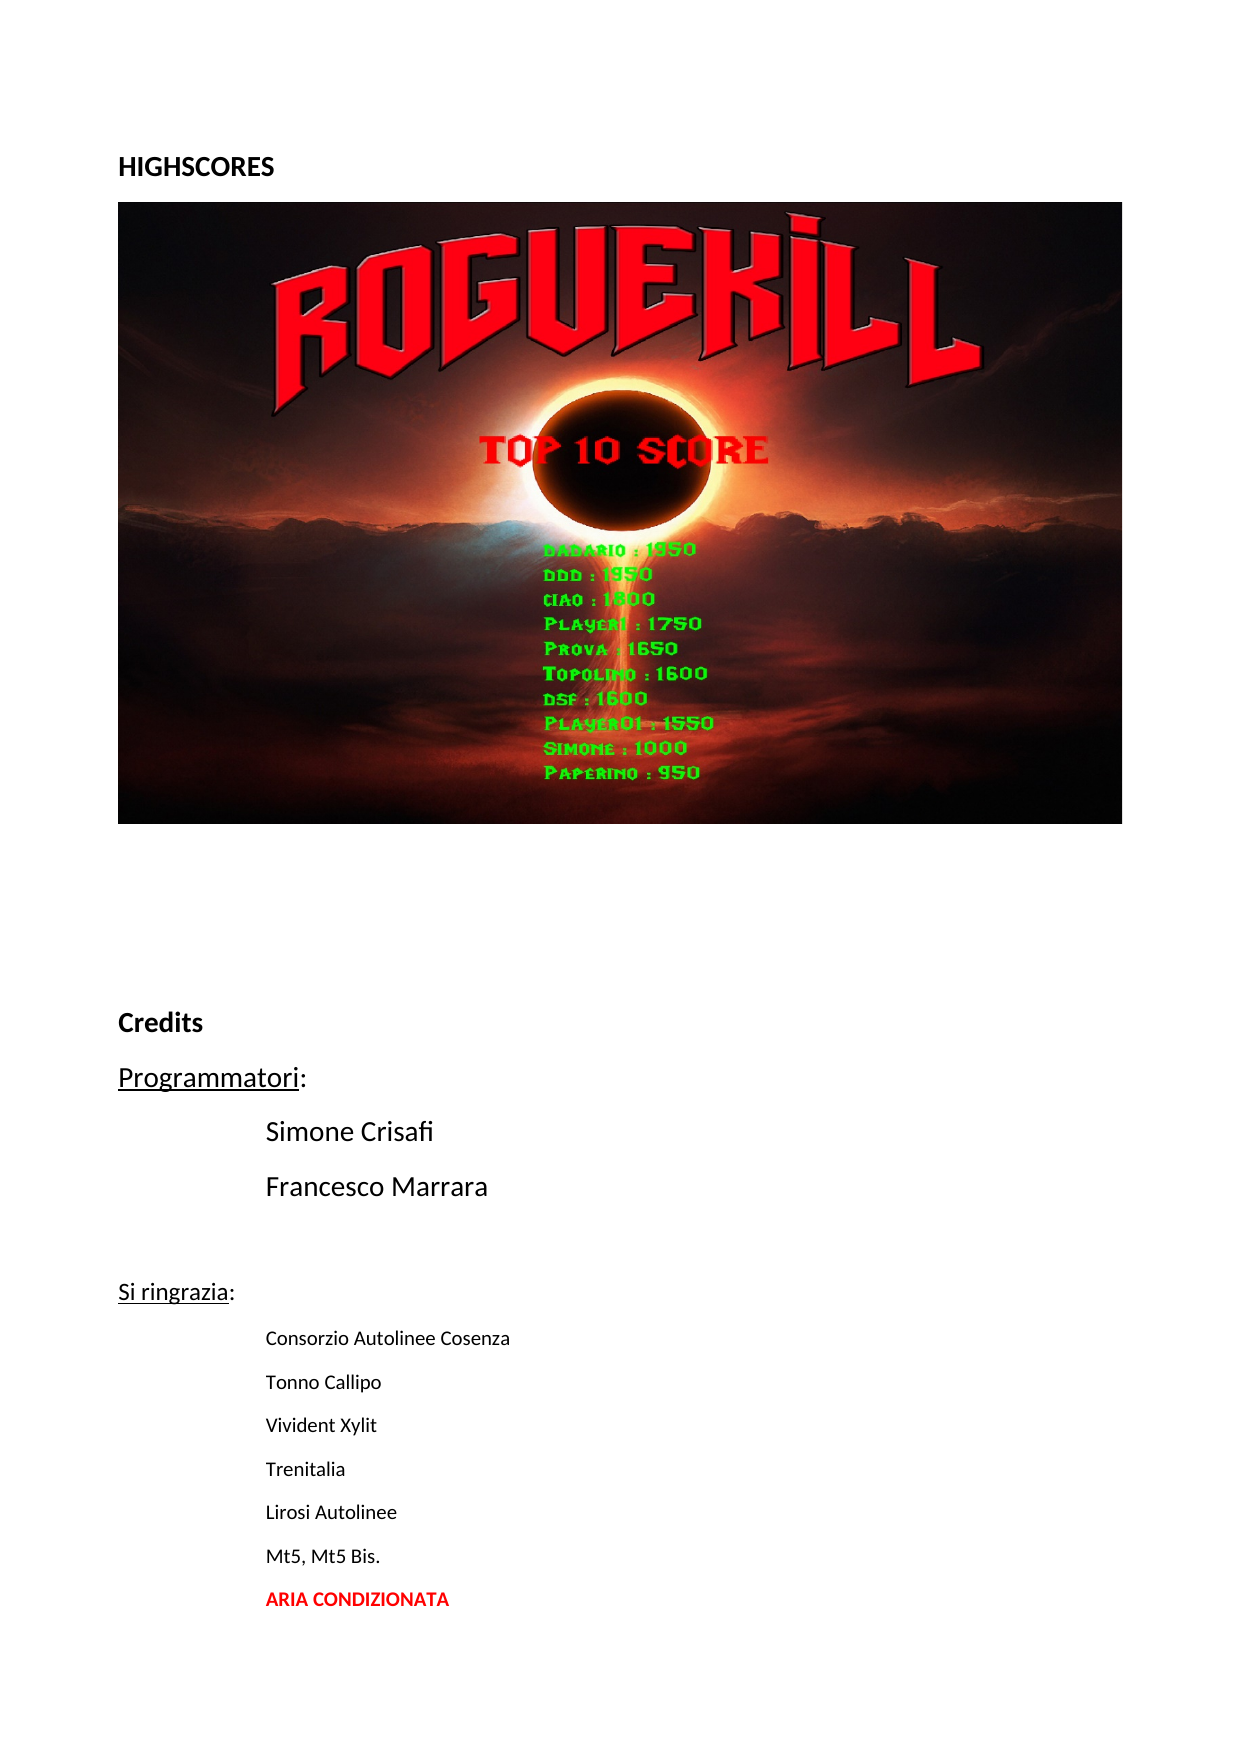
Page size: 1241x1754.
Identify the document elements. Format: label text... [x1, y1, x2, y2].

text Francesco Marrara [192, 1168, 1122, 1203]
text Si ringrazia: [118, 1276, 1122, 1307]
text HIGHSCORES [118, 148, 1122, 183]
text Consorzio Autolinee Cosenza [192, 1325, 1122, 1351]
text Lirosi Autolinee [192, 1499, 1122, 1525]
text Credits [118, 1004, 1122, 1040]
text Programmatori: [118, 1059, 1122, 1094]
text Mt5, Mt5 Bis. [192, 1543, 1122, 1568]
text Vivident Xylit [192, 1412, 1122, 1438]
picture [118, 202, 1123, 824]
text Tonno Callipo [192, 1369, 1122, 1394]
text Trenitalia [192, 1456, 1122, 1481]
text Simone Crisafi [192, 1113, 1122, 1149]
text ARIA CONDIZIONATA [192, 1587, 1122, 1612]
